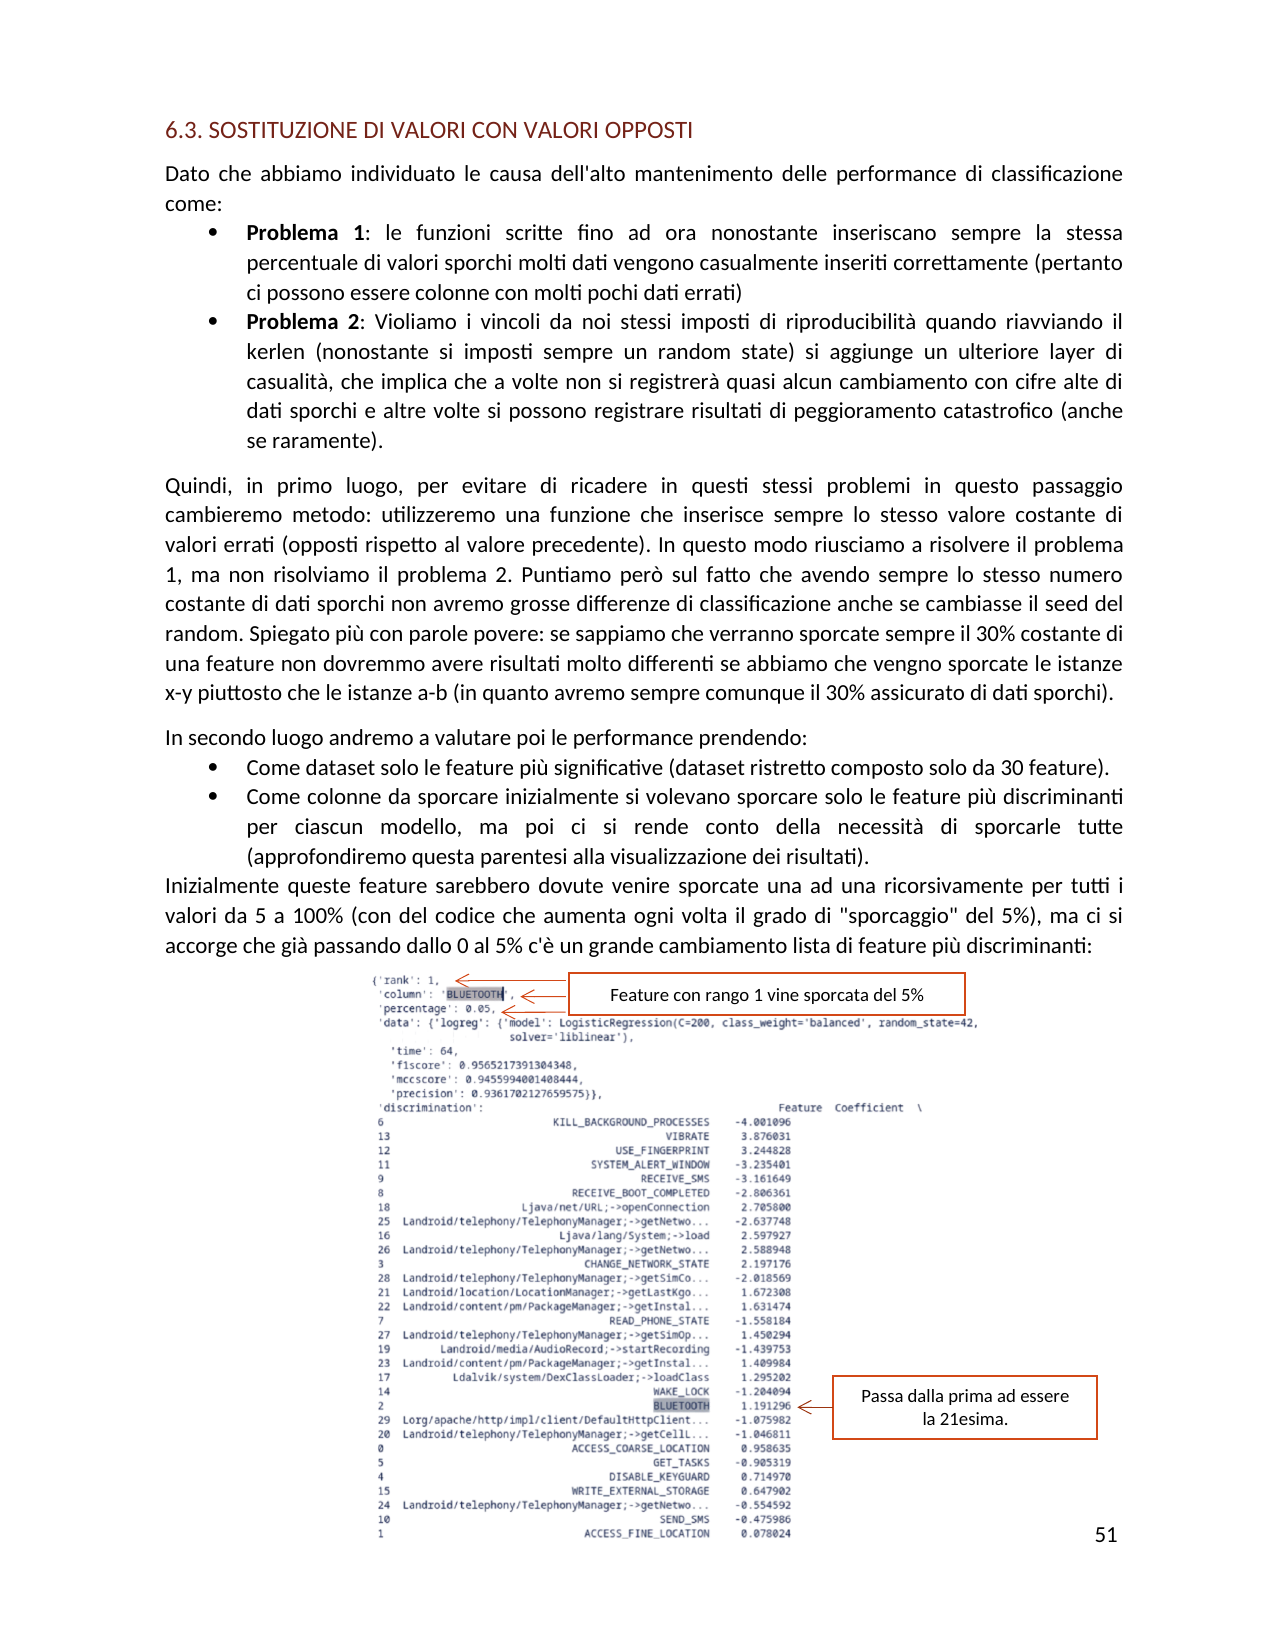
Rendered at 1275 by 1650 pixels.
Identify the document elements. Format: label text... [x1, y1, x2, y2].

list Come colonne da sporcare inizialmente si volevano sporcare solo le feature più discriminanti per ciascun modello, ma poi ci si rende conto della necessità di sporcarle tutte (approfondiremo questa parentesi alla visualizzazione dei risultati). [209, 781, 1125, 870]
text Quindi, in primo luogo, per evitare di ricadere in questi stessi problemi in questo passaggio cambieremo metodo: utilizzeremo una funzione che inserisce sempre lo stesso valore costante di valori errati (opposti rispetto al valore precedente). In questo modo riusciamo a risolvere il problema 1, ma non risolviamo il problema 2. Puntiamo però sul fatto che avendo sempre lo stesso numero costante di dati sporchi non avremo grosse differenze di classificazione anche se cambiasse il seed del random. Spiegato più con parole povere: se sappiamo che verranno sporcate sempre il 30% costante di una feature non dovremmo avere risultati molto differenti se abbiamo che vengno sporcate le istanze x-y piuttosto che le istanze a-b (in quanto avremo sempre comunque il 30% assicurato di dati sporchi). [165, 469, 1125, 707]
list Problema 1: le funzioni scritte fino ad ora nonostante inseriscano sempre la stessa percentuale di valori sporchi molti dati vengono casualmente inseriti correttamente (pertanto ci possono essere colonne con molti pochi dati errati) [209, 217, 1125, 306]
picture [370, 972, 983, 1541]
list Problema 2: Violiamo i vincoli da noi stessi imposti di riproducibilità quando riavviando il kerlen (nonostante si imposti sempre un random state) si aggiunge un ulteriore layer di casualità, che implica che a volte non si registrerà quasi alcun cambiamento con cifre alte di dati sporchi e altre volte si possono registrare risultati di peggioramento catastrofico (anche se raramente). [209, 306, 1125, 454]
list Come dataset solo le feature più significative (dataset ristretto composto solo da 30 feature). [209, 751, 1125, 781]
subtitle 6.3. Sostituzione di valori con valori opposti [165, 114, 1117, 145]
text Inizialmente queste feature sarebbero dovute venire sporcate una ad una ricorsivamente per tutti i valori da 5 a 100% (con del codice che aumenta ogni volta il grado di "sporcaggio" del 5%), ma ci si accorge che già passando dallo 0 al 5% c'è un grande cambiamento lista di feature più discriminanti: [165, 870, 1125, 959]
text Dato che abbiamo individuato le causa dell'alto mantenimento delle performance di classificazione come: [165, 157, 1125, 217]
text In secondo luogo andremo a valutare poi le performance prendendo: [165, 721, 1125, 751]
